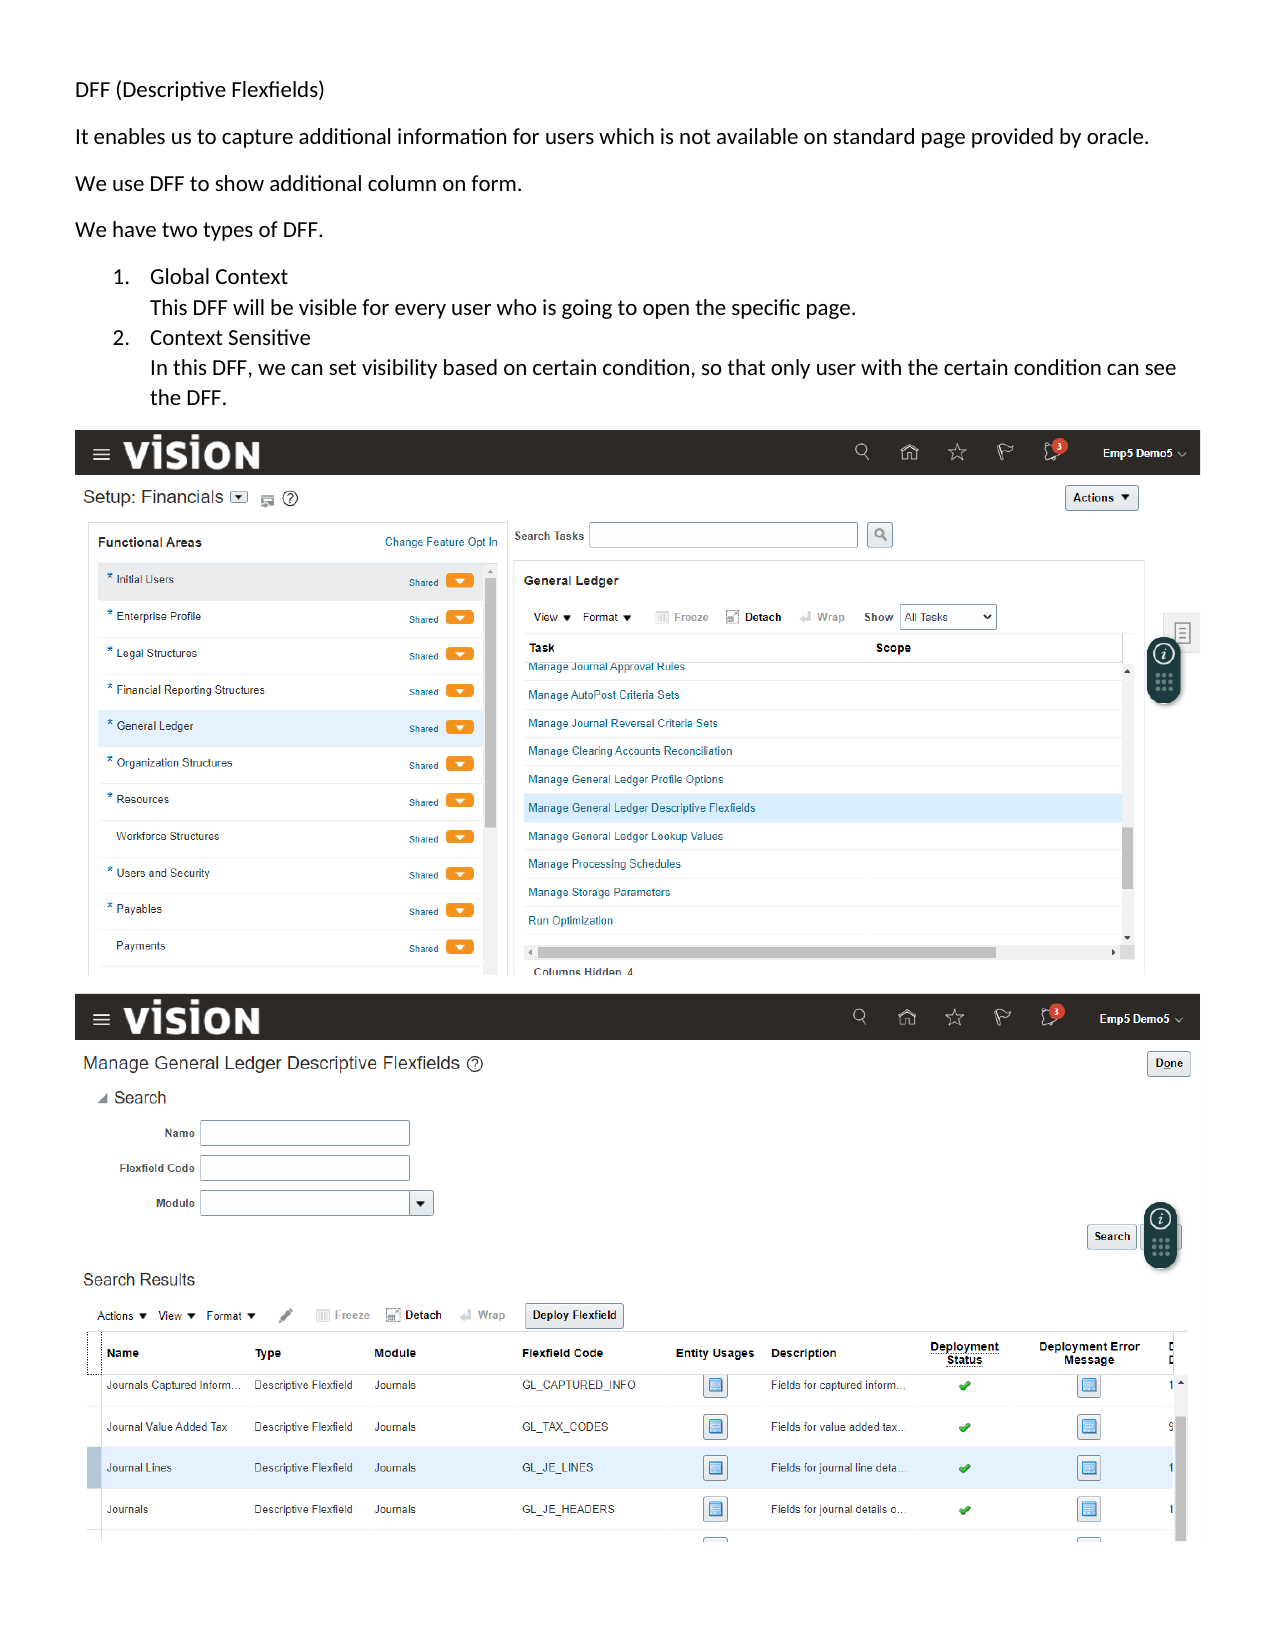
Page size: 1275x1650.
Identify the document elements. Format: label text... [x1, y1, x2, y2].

list Context Sensitive In this DFF, we can set visibility based on certain condition, so that only user with the certain condition can see the DFF. [112, 323, 1200, 411]
text DFF (Descriptive Flexfields) [75, 75, 1200, 103]
list Global Context This DFF will be visible for every user who is going to open the specific page. [112, 262, 1200, 321]
text We have two types of DFF. [75, 216, 1200, 244]
text It enables us to capture additional information for users which is not available on standard page provided by oracle. [75, 122, 1200, 150]
picture [75, 430, 1200, 975]
picture [75, 993, 1200, 1542]
text We use DFF to show additional column on form. [75, 169, 1200, 197]
